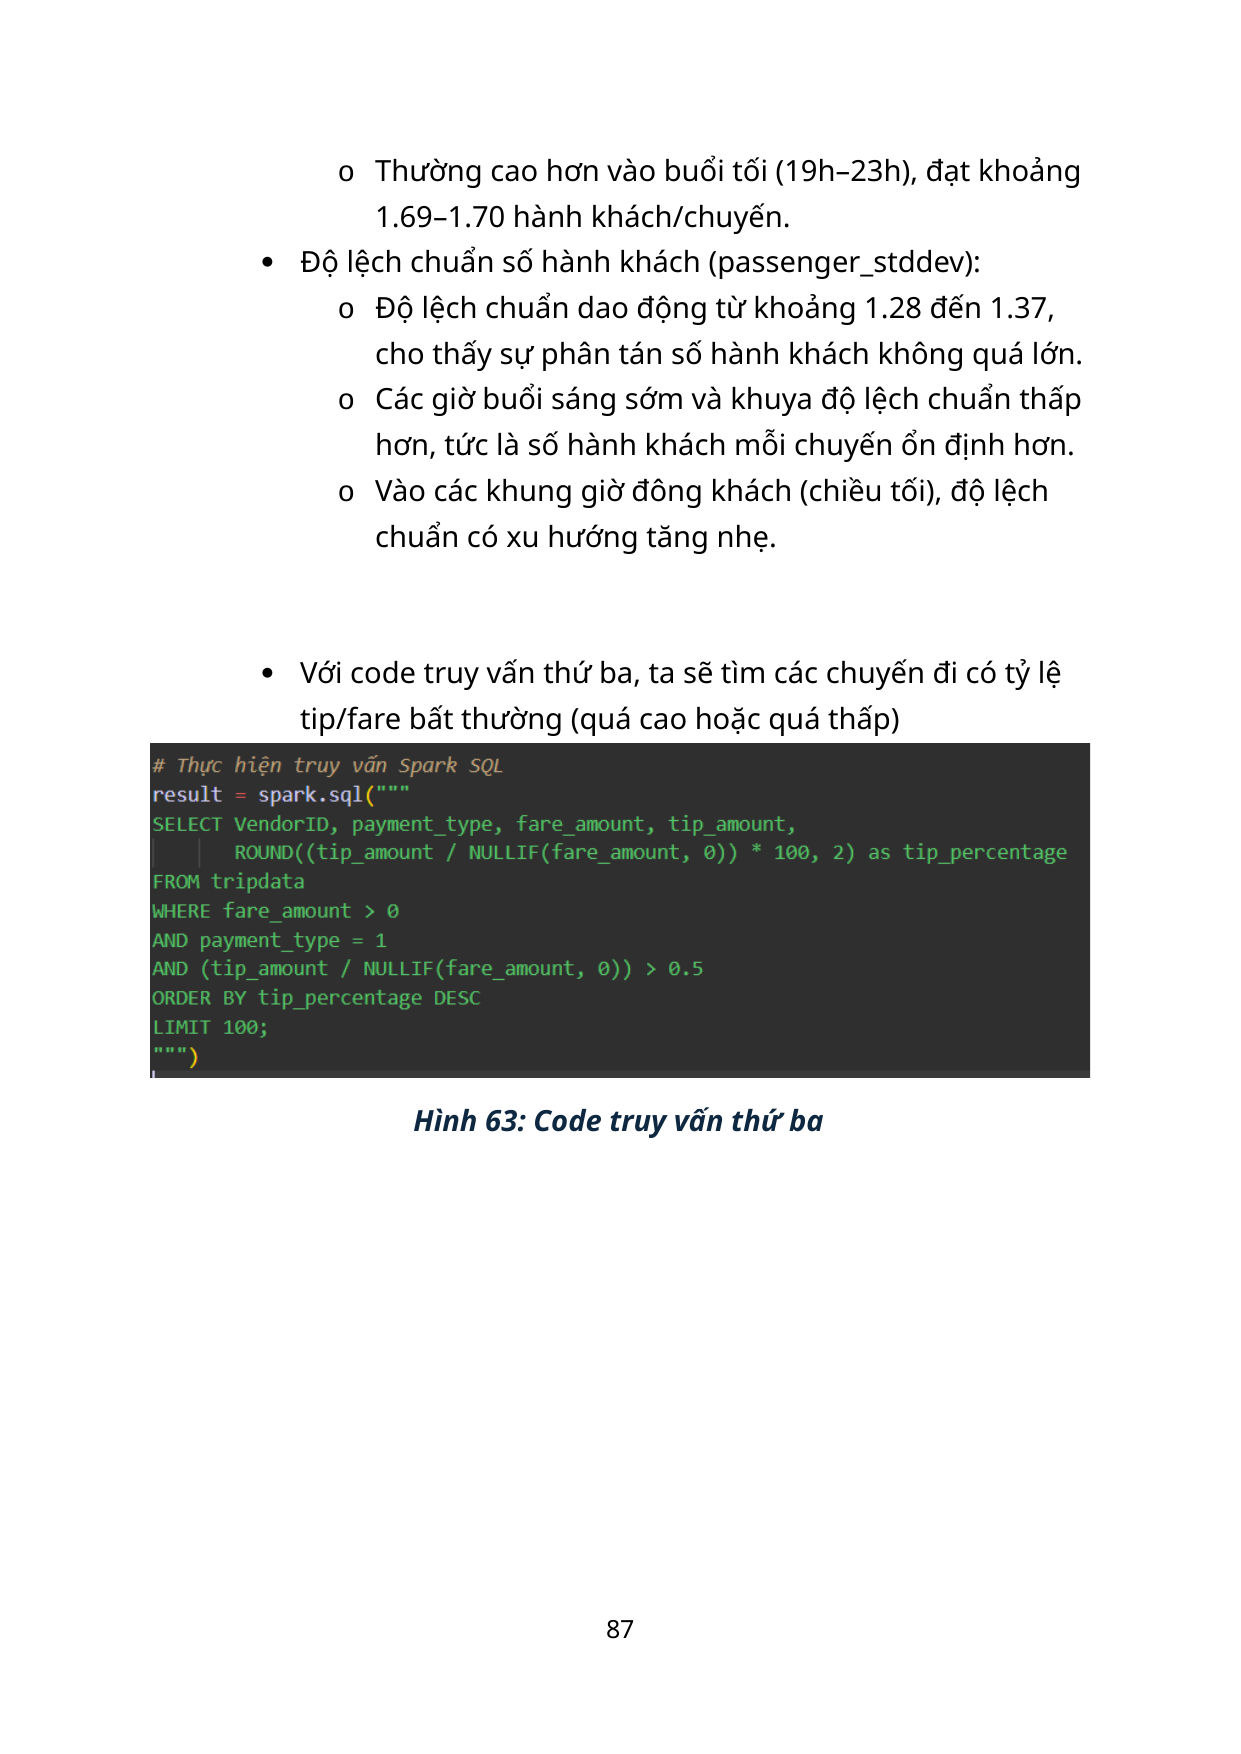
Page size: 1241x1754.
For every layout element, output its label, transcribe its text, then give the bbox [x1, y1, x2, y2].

list Thường cao hơn vào buổi tối (19h–23h), đạt khoảng 1.69–1.70 hành khách/chuyến. [337, 150, 1090, 236]
list Độ lệch chuẩn dao động từ khoảng 1.28 đến 1.37, cho thấy sự phân tán số hành khách không quá lớn. [337, 287, 1090, 373]
list Vào các khung giờ đông khách (chiều tối), độ lệch chuẩn có xu hướng tăng nhẹ. [337, 470, 1090, 556]
text Độ lệch chuẩn số hành khách (passenger_stddev): [262, 241, 1090, 281]
list Các giờ buổi sáng sớm và khuya độ lệch chuẩn thấp hơn, tức là số hành khách mỗi chuyến ổn định hơn. [337, 378, 1090, 464]
text Với code truy vấn thứ ba, ta sẽ tìm các chuyến đi có tỷ lệ tip/fare bất thường (quá cao hoặc quá thấp) [262, 653, 1090, 738]
picture [150, 743, 1091, 1078]
